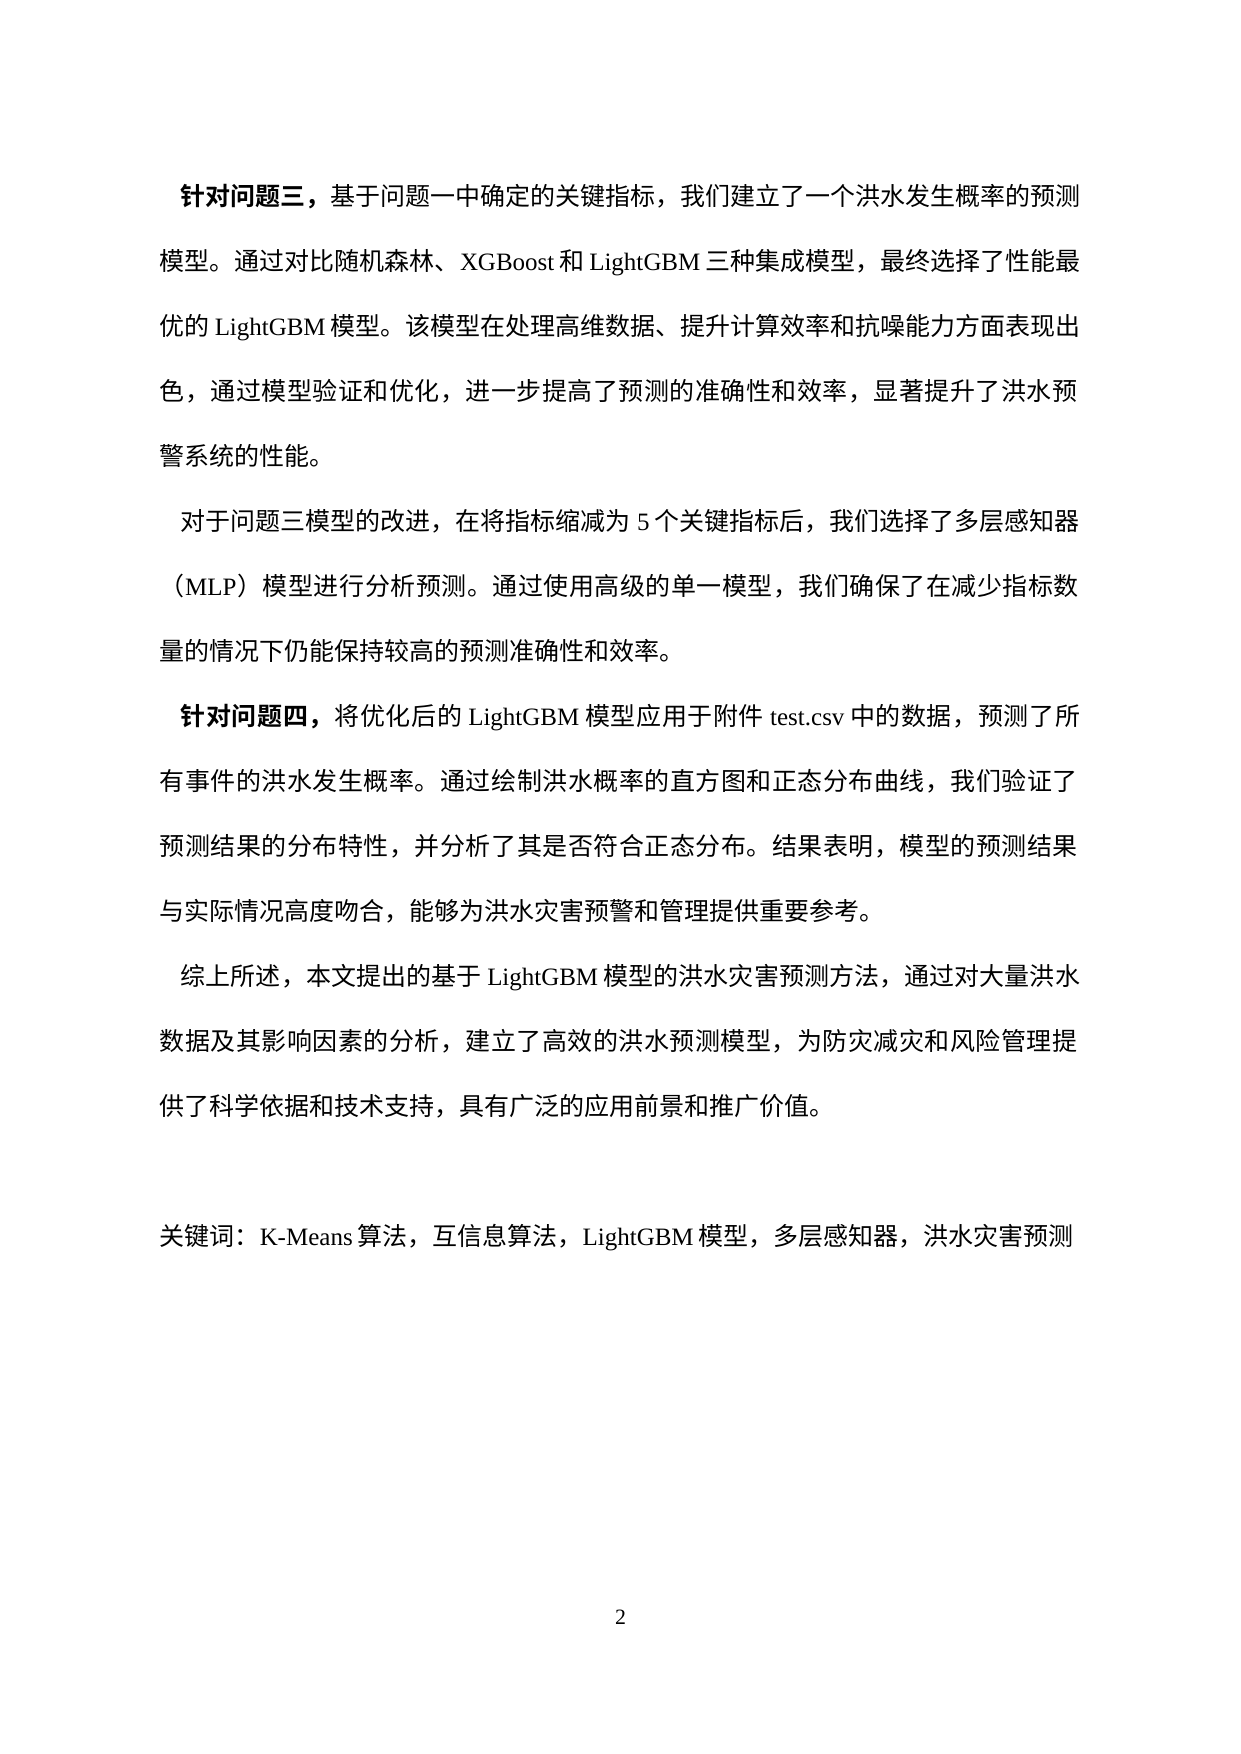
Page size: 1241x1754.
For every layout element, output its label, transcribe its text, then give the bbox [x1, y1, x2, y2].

text 综上所述，本文提出的基于LightGBM模型的洪水灾害预测方法，通过对大量洪水数据及其影响因素的分析，建立了高效的洪水预测模型，为防灾减灾和风险管理提供了科学依据和技术支持，具有广泛的应用前景和推广价值。 [159, 942, 1081, 1137]
text 针对问题四，将优化后的LightGBM模型应用于附件test.csv中的数据，预测了所有事件的洪水发生概率。通过绘制洪水概率的直方图和正态分布曲线，我们验证了预测结果的分布特性，并分析了其是否符合正态分布。结果表明，模型的预测结果与实际情况高度吻合，能够为洪水灾害预警和管理提供重要参考。 [159, 682, 1081, 942]
text 对于问题三模型的改进，在将指标缩减为5个关键指标后，我们选择了多层感知器（MLP）模型进行分析预测。通过使用高级的单一模型，我们确保了在减少指标数量的情况下仍能保持较高的预测准确性和效率。 [159, 487, 1081, 682]
text 关键词：K-Means算法，互信息算法，LightGBM模型，多层感知器，洪水灾害预测 [159, 1202, 1081, 1267]
text 针对问题三，基于问题一中确定的关键指标，我们建立了一个洪水发生概率的预测模型。通过对比随机森林、XGBoost和LightGBM三种集成模型，最终选择了性能最优的LightGBM模型。该模型在处理高维数据、提升计算效率和抗噪能力方面表现出色，通过模型验证和优化，进一步提高了预测的准确性和效率，显著提升了洪水预警系统的性能。 [159, 162, 1081, 487]
